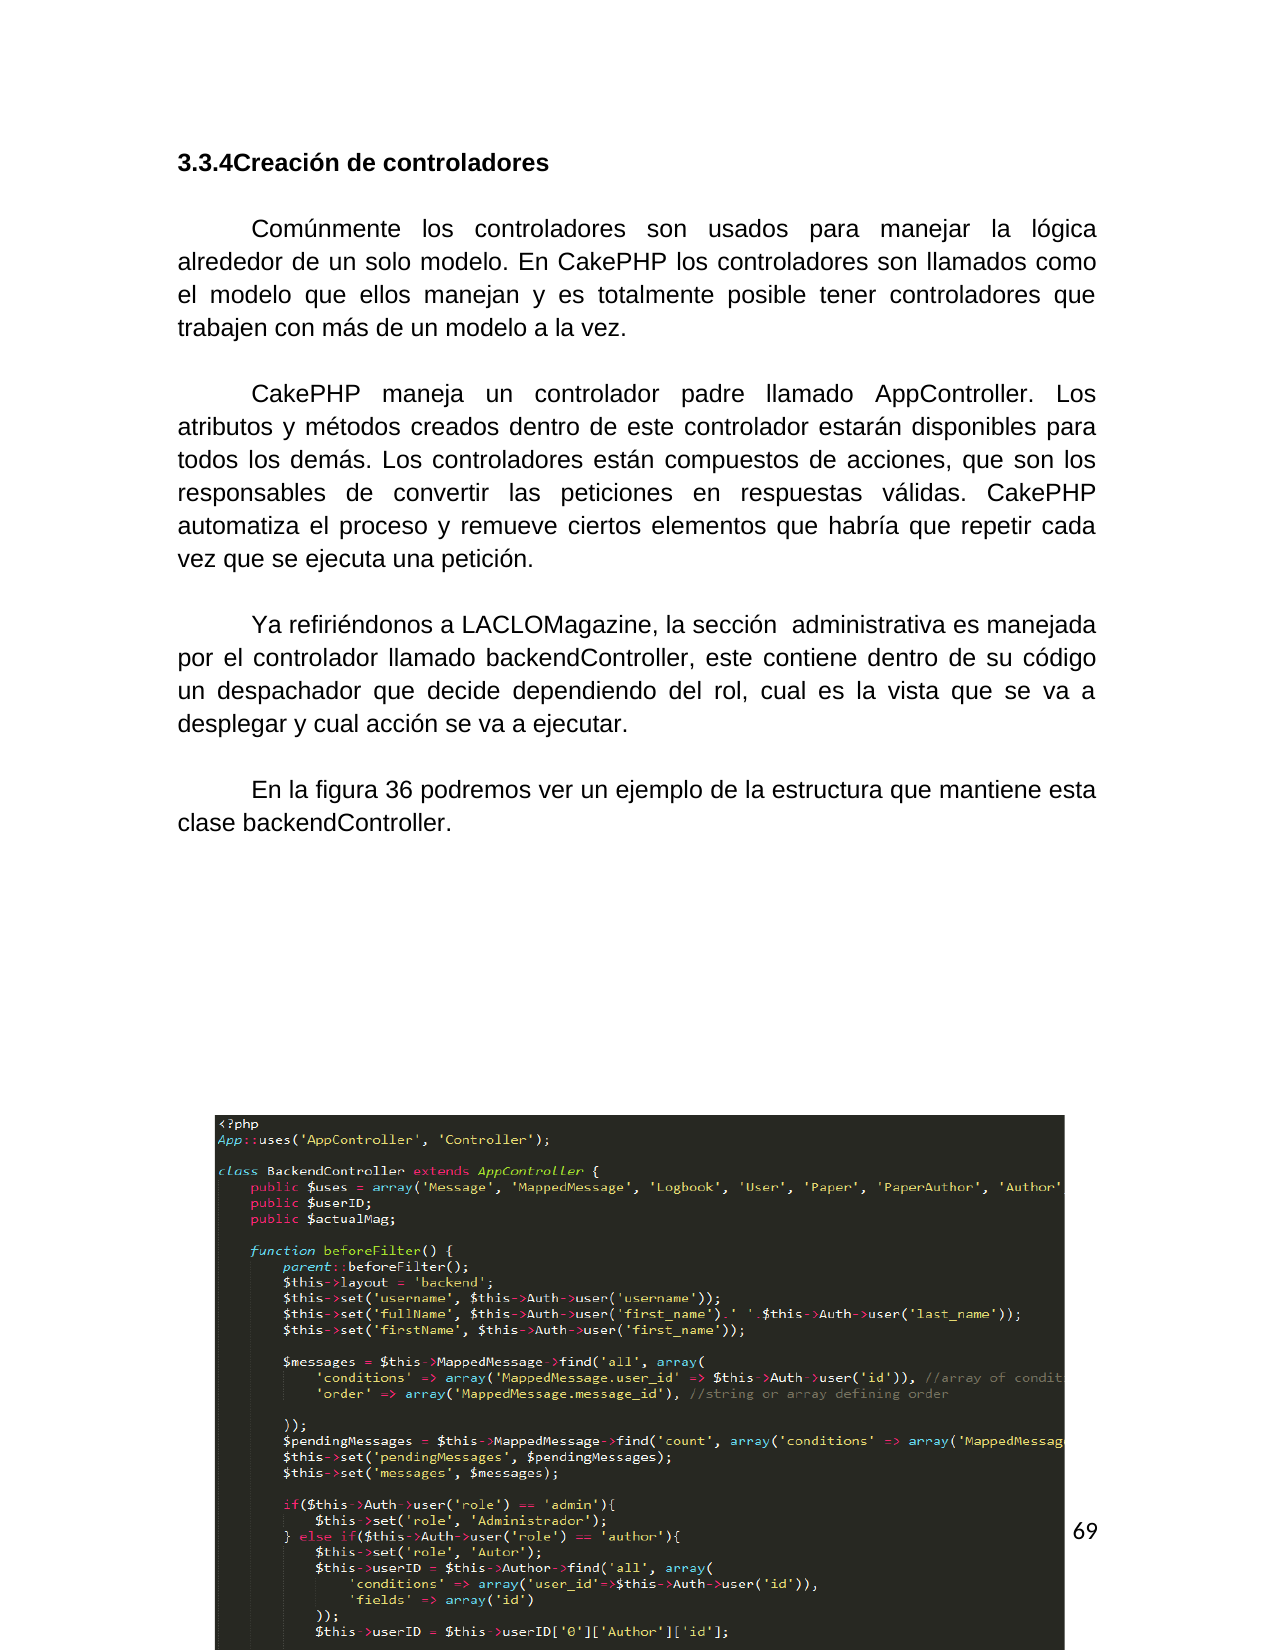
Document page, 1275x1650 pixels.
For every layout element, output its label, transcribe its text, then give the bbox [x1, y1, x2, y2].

list En la figura 36 podremos ver un ejemplo de la estructura que mantiene esta clase backendController. [177, 775, 1098, 837]
list Ya refiriéndonos a LACLOMagazine, la sección administrativa es manejada por el controlador llamado backendController, este contiene dentro de su código un despachador que decide dependiendo del rol, cual es la vista que se va a desplegar y cual acción se va a ejecutar. [177, 610, 1098, 738]
picture [214, 1115, 1065, 1650]
subtitle 3.3.4Creación de controladores [177, 148, 1098, 176]
list Comúnmente los controladores son usados para manejar la lógica alrededor de un solo modelo. En CakePHP los controladores son llamados como el modelo que ellos manejan y es totalmente posible tener controladores que trabajen con más de un modelo a la vez. [177, 214, 1098, 341]
list CakePHP maneja un controlador padre llamado AppController. Los atributos y métodos creados dentro de este controlador estarán disponibles para todos los demás. Los controladores están compuestos de acciones, que son los responsables de convertir las peticiones en respuestas válidas. CakePHP automatiza el proceso y remueve ciertos elementos que habría que repetir cada vez que se ejecuta una petición. [177, 379, 1098, 573]
